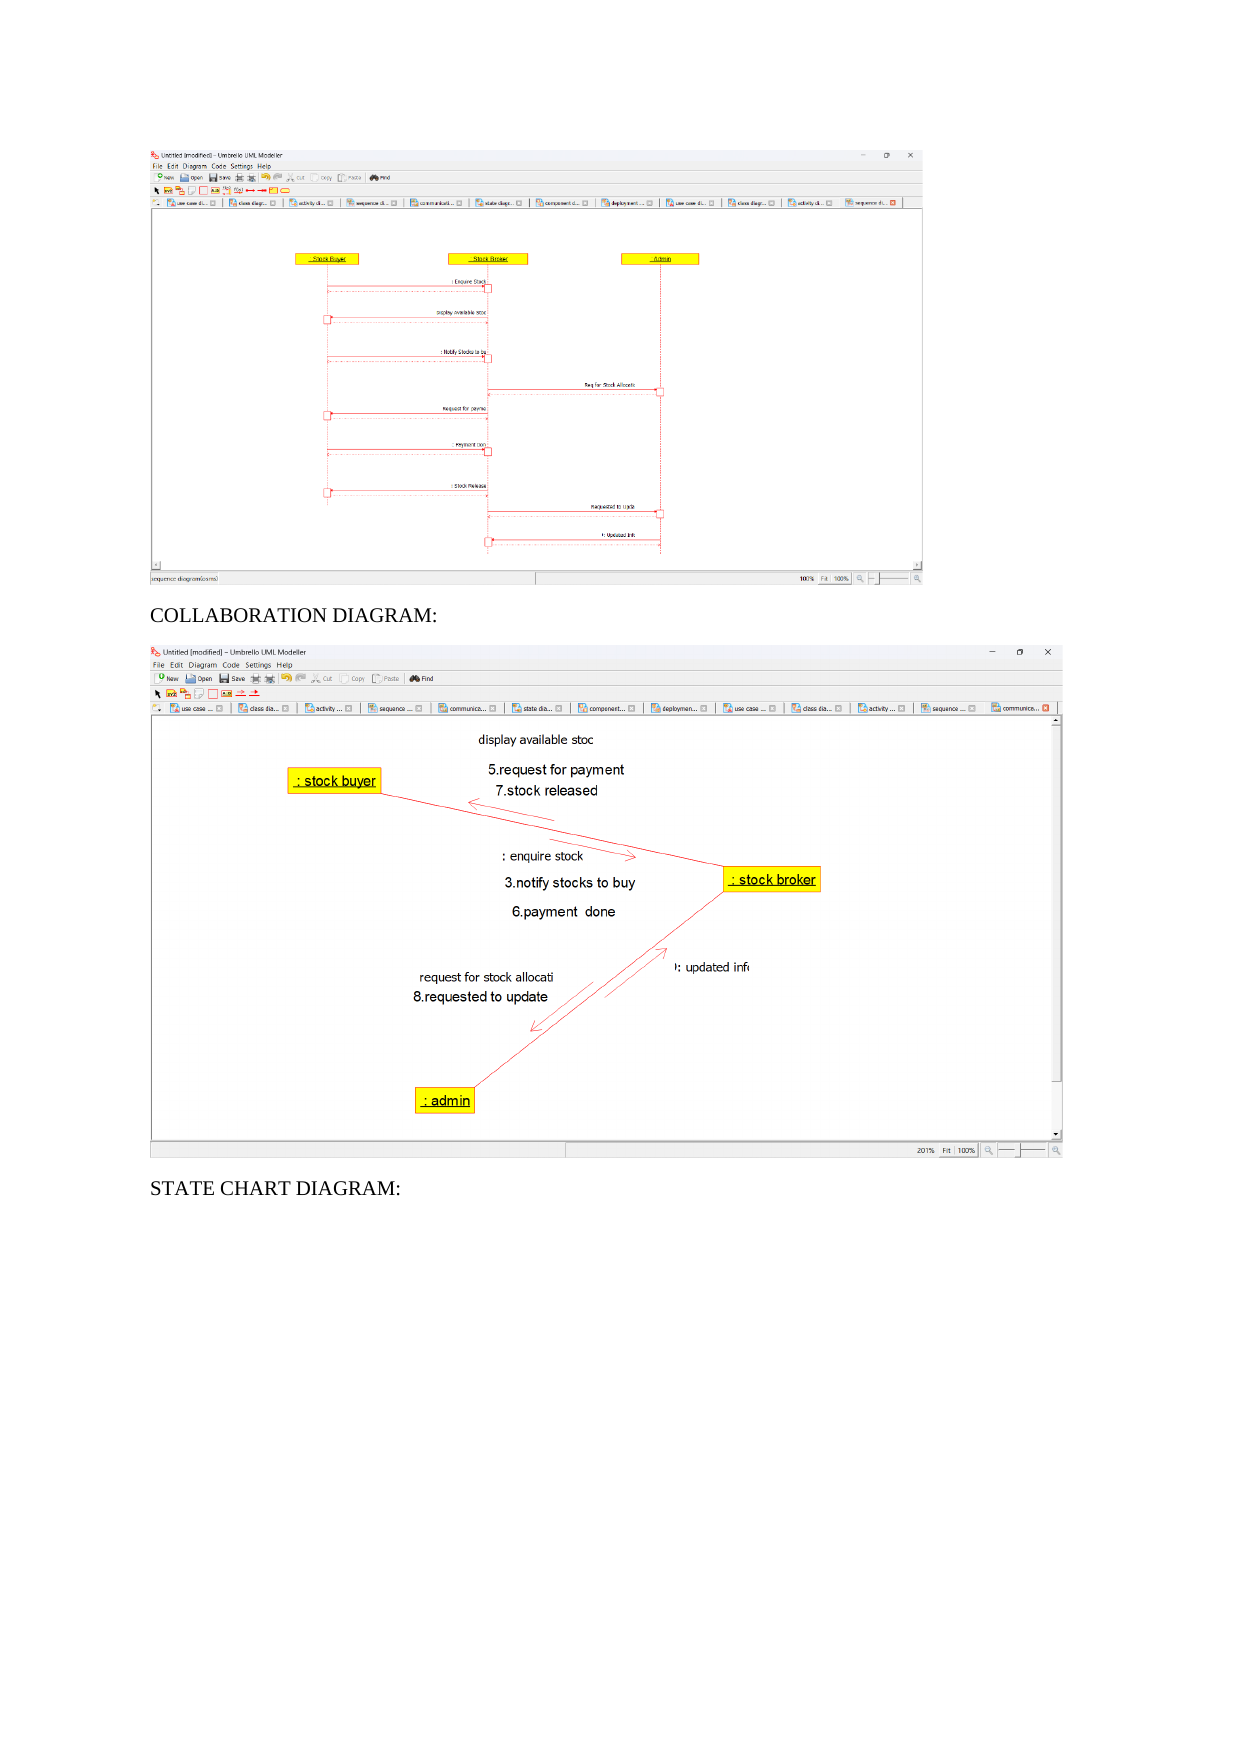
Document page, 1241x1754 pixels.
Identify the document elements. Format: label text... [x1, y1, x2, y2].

picture [150, 150, 923, 585]
picture [150, 645, 1063, 1158]
text COLLABORATION DIAGRAM: [150, 603, 1090, 627]
text STATE CHART DIAGRAM: [150, 1176, 1090, 1200]
